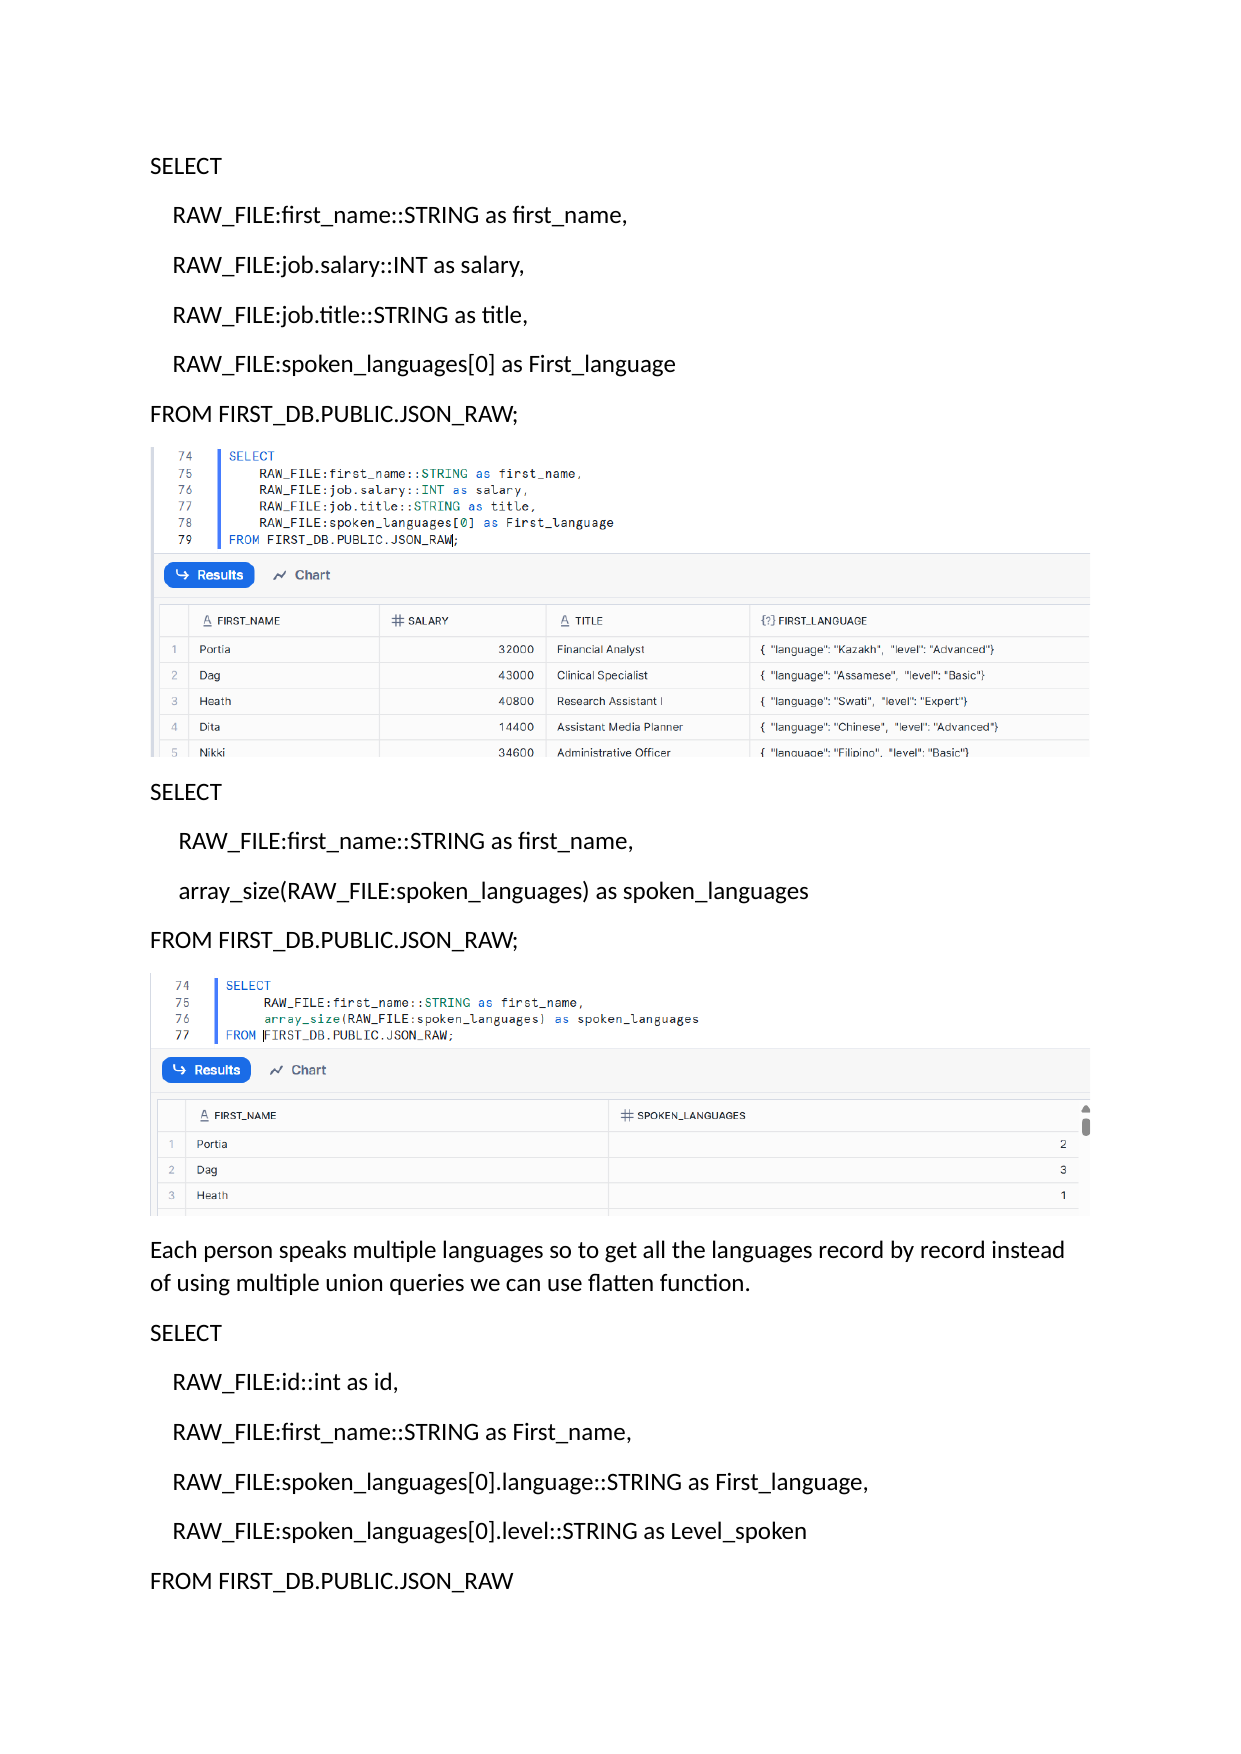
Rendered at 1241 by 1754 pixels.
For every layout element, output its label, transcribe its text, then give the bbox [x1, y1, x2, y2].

text RAW_FILE:first_name::STRING as first_name, [150, 199, 1090, 230]
text RAW_FILE:id::int as id, [150, 1367, 1090, 1397]
text RAW_FILE:job.salary::INT as salary, [150, 249, 1090, 280]
text FROM FIRST_DB.PUBLIC.JSON_RAW [150, 1565, 1090, 1595]
text RAW_FILE:spoken_languages[0].level::STRING as Level_spoken [150, 1515, 1090, 1546]
text RAW_FILE:first_name::STRING as first_name, [150, 825, 1090, 856]
text RAW_FILE:first_name::STRING as First_name, [150, 1416, 1090, 1447]
text FROM FIRST_DB.PUBLIC.JSON_RAW; [150, 924, 1090, 955]
text array_size(RAW_FILE:spoken_languages) as spoken_languages [150, 875, 1090, 905]
text FROM FIRST_DB.PUBLIC.JSON_RAW; [150, 398, 1090, 428]
text SELECT [150, 150, 1090, 181]
picture [150, 973, 1091, 1216]
text RAW_FILE:job.title::STRING as title, [150, 299, 1090, 329]
text SELECT [150, 1317, 1090, 1347]
text Each person speaks multiple languages so to get all the languages record by record instead of using multiple union queries we can use flatten function. [150, 1234, 1090, 1298]
picture [150, 447, 1091, 757]
text SELECT [150, 776, 1090, 806]
text RAW_FILE:spoken_languages[0].language::STRING as First_language, [150, 1466, 1090, 1496]
text RAW_FILE:spoken_languages[0] as First_language [150, 348, 1090, 379]
